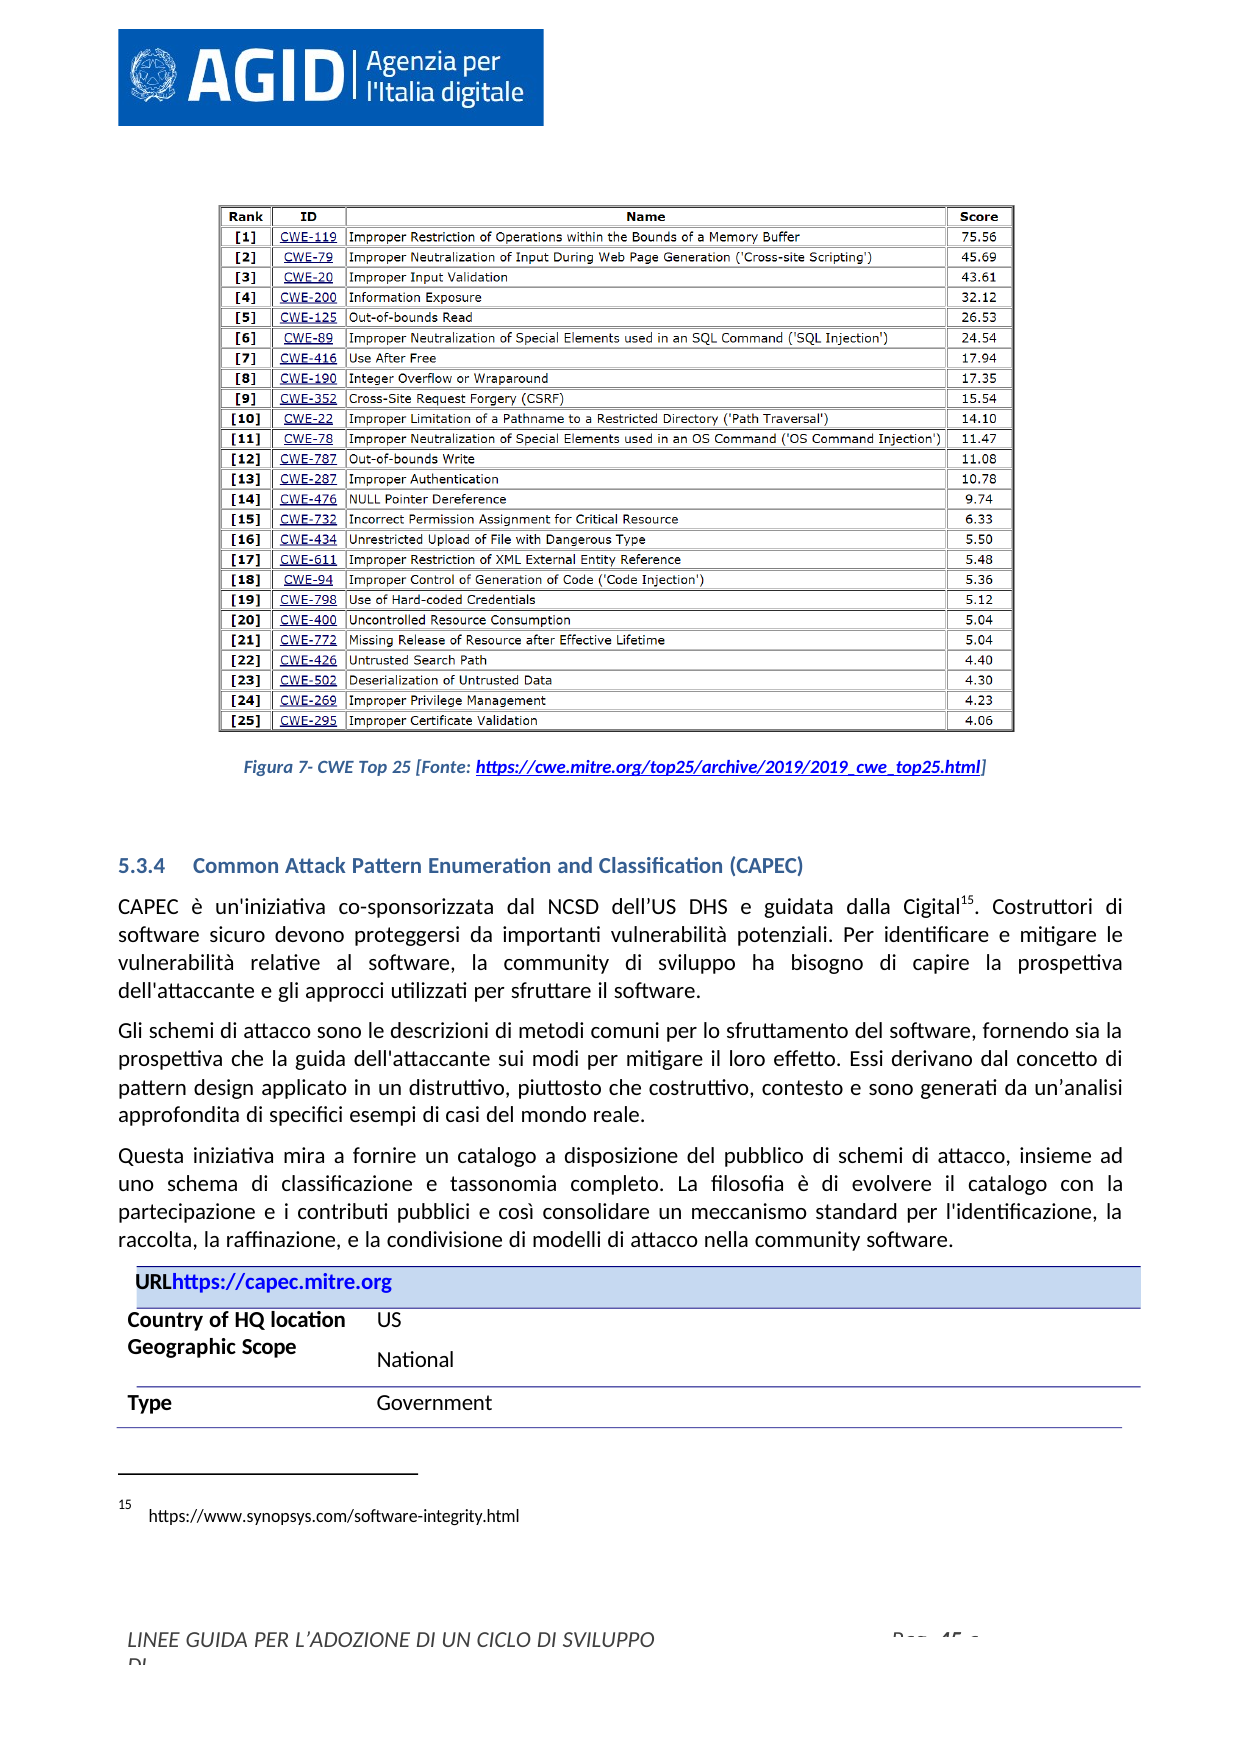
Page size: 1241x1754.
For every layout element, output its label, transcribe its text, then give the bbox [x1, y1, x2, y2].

subtitle Common Attack Pattern Enumeration and Classification (CAPEC) [118, 852, 1203, 880]
text 15 https://www.synopsys.com/software-integrity.html [118, 1495, 1203, 1527]
text Gli schemi di attacco sono le descrizioni di metodi comuni per lo sfruttamento del software, fornendo sia la prospettiva che la guida dell'attaccante sui modi per mitigare il loro effetto. Essi derivano dal concetto di pattern design applicato in un distruttivo, piuttosto che costruttivo, contesto e sono generati da un’analisi approfondita di specifici esempi di casi del mondo reale. [118, 1017, 1123, 1129]
text National [377, 1345, 1203, 1373]
text Figura 7- CWE Top 25 [Fonte: https://cwe.mitre.org/top25/archive/2019/2019_cwe_top25.html] [243, 755, 1203, 778]
text US [377, 1309, 1203, 1332]
text Type Government [127, 1388, 1203, 1416]
picture [118, 29, 544, 126]
picture [214, 202, 1016, 735]
text CAPEC è un'iniziativa co-sponsorizzata dal NCSD dell’US DHS e guidata dalla Cigital15. Costruttori di software sicuro devono proteggersi da importanti vulnerabilità potenziali. Per identificare e mitigare le vulnerabilità relative al software, la community di sviluppo ha bisogno di capire la prospettiva dell'attaccante e gli approcci utilizzati per sfruttare il software. [118, 892, 1123, 1004]
text Questa iniziativa mira a fornire un catalogo a disposizione del pubblico di schemi di attacco, insieme ad uno schema di classificazione e tassonomia completo. La filosofia è di evolvere il catalogo con la partecipazione e i contributi pubblici e così consolidare un meccanismo standard per l'identificazione, la raccolta, la raffinazione, e la condivisione di modelli di attacco nella community software. [118, 1141, 1123, 1253]
subtitle Country of HQ location [127, 1309, 346, 1332]
text Geographic Scope [127, 1332, 346, 1360]
